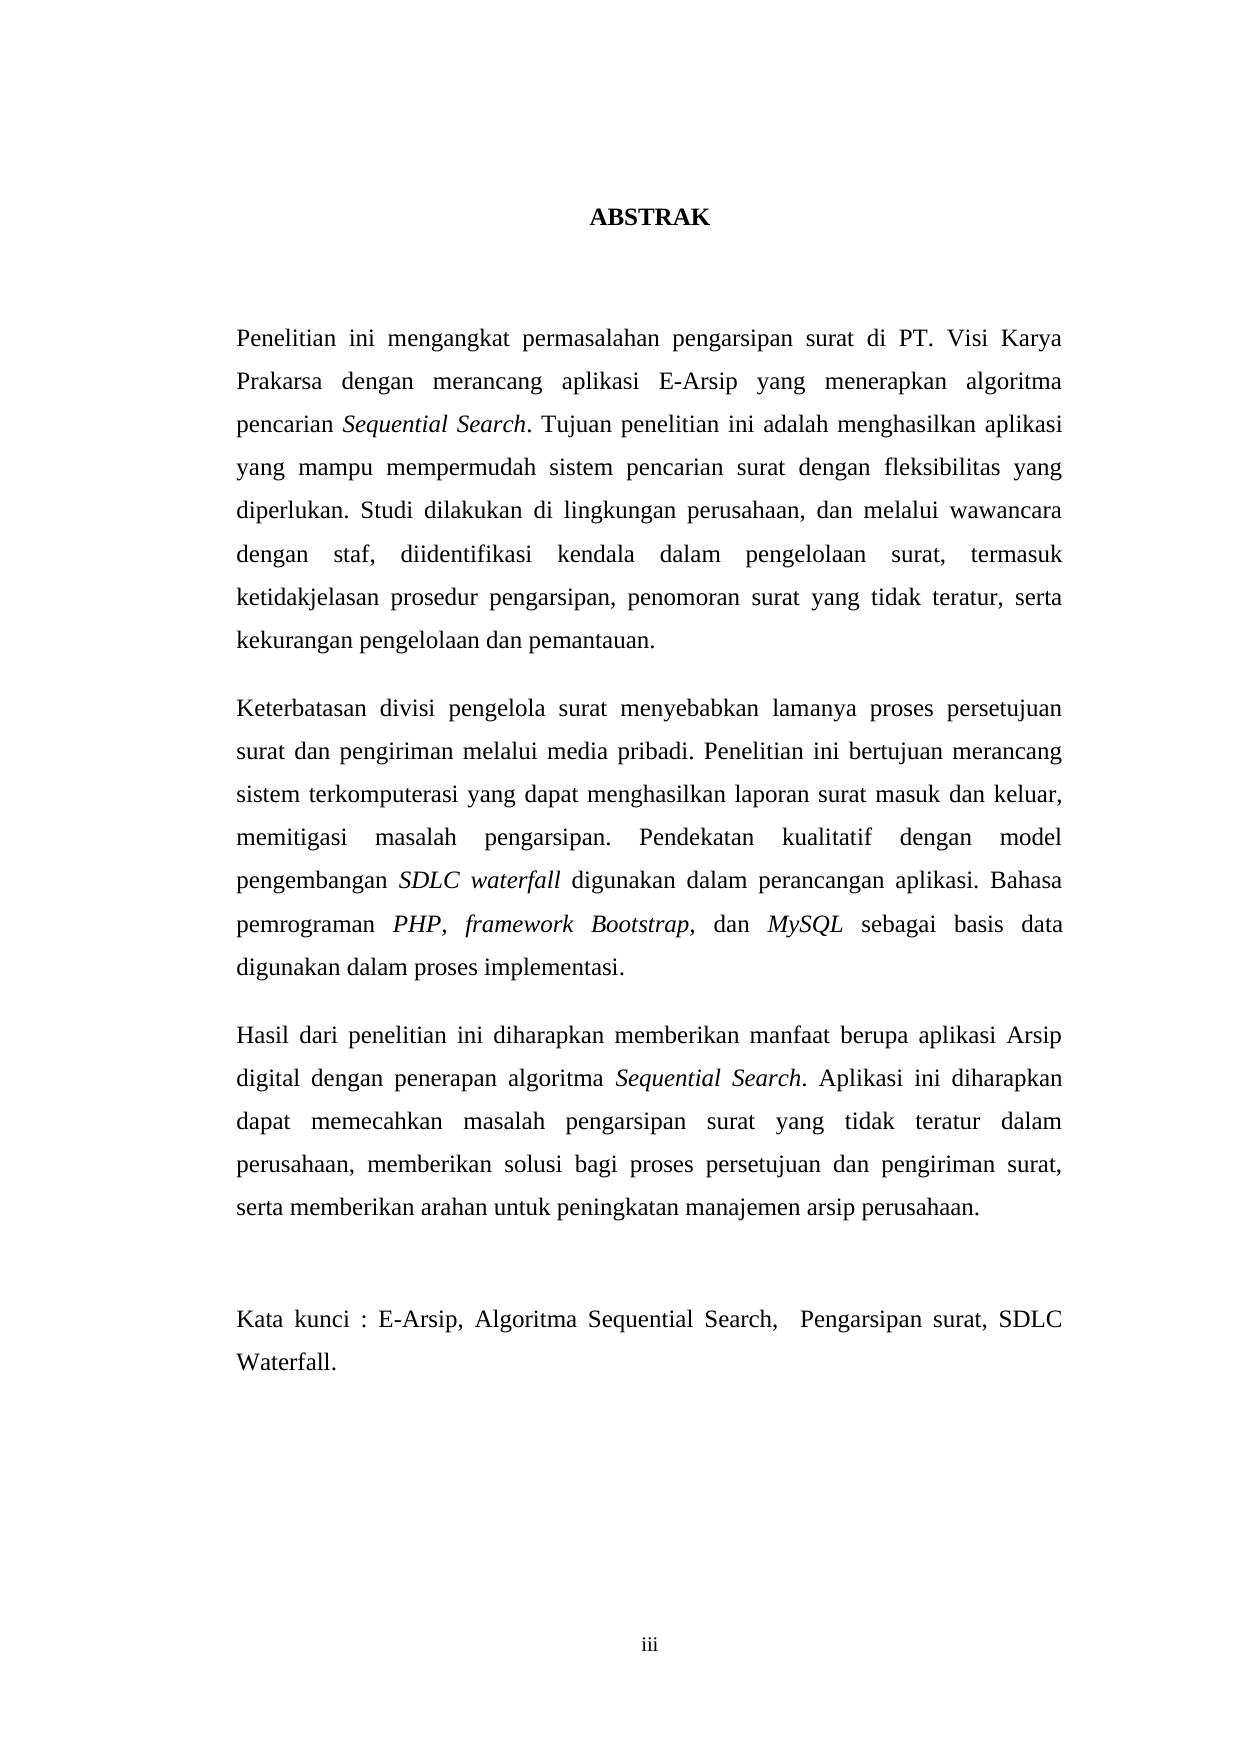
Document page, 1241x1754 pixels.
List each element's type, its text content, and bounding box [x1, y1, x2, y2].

text Kata kunci : E-Arsip, Algoritma Sequential Search, Pengarsipan surat, SDLC Waterfall. [236, 1304, 1063, 1376]
subtitle ABSTRAK [236, 202, 1063, 231]
text Keterbatasan divisi pengelola surat menyebabkan lamanya proses persetujuan surat dan pengiriman melalui media pribadi. Penelitian ini bertujuan merancang sistem terkomputerasi yang dapat menghasilkan laporan surat masuk dan keluar, memitigasi masalah pengarsipan. Pendekatan kualitatif dengan model pengembangan SDLC waterfall digunakan dalam perancangan aplikasi. Bahasa pemrograman PHP, framework Bootstrap, dan MySQL sebagai basis data digunakan dalam proses implementasi. [236, 693, 1063, 981]
text Hasil dari penelitian ini diharapkan memberikan manfaat berupa aplikasi Arsip digital dengan penerapan algoritma Sequential Search. Aplikasi ini diharapkan dapat memecahkan masalah pengarsipan surat yang tidak teratur dalam perusahaan, memberikan solusi bagi proses persetujuan dan pengiriman surat, serta memberikan arahan untuk peningkatan manajemen arsip perusahaan. [236, 1020, 1063, 1221]
text Penelitian ini mengangkat permasalahan pengarsipan surat di PT. Visi Karya Prakarsa dengan merancang aplikasi E-Arsip yang menerapkan algoritma pencarian Sequential Search. Tujuan penelitian ini adalah menghasilkan aplikasi yang mampu mempermudah sistem pencarian surat dengan fleksibilitas yang diperlukan. Studi dilakukan di lingkungan perusahaan, dan melalui wawancara dengan staf, diidentifikasi kendala dalam pengelolaan surat, termasuk ketidakjelasan prosedur pengarsipan, penomoran surat yang tidak teratur, serta kekurangan pengelolaan dan pemantauan. [236, 323, 1063, 654]
